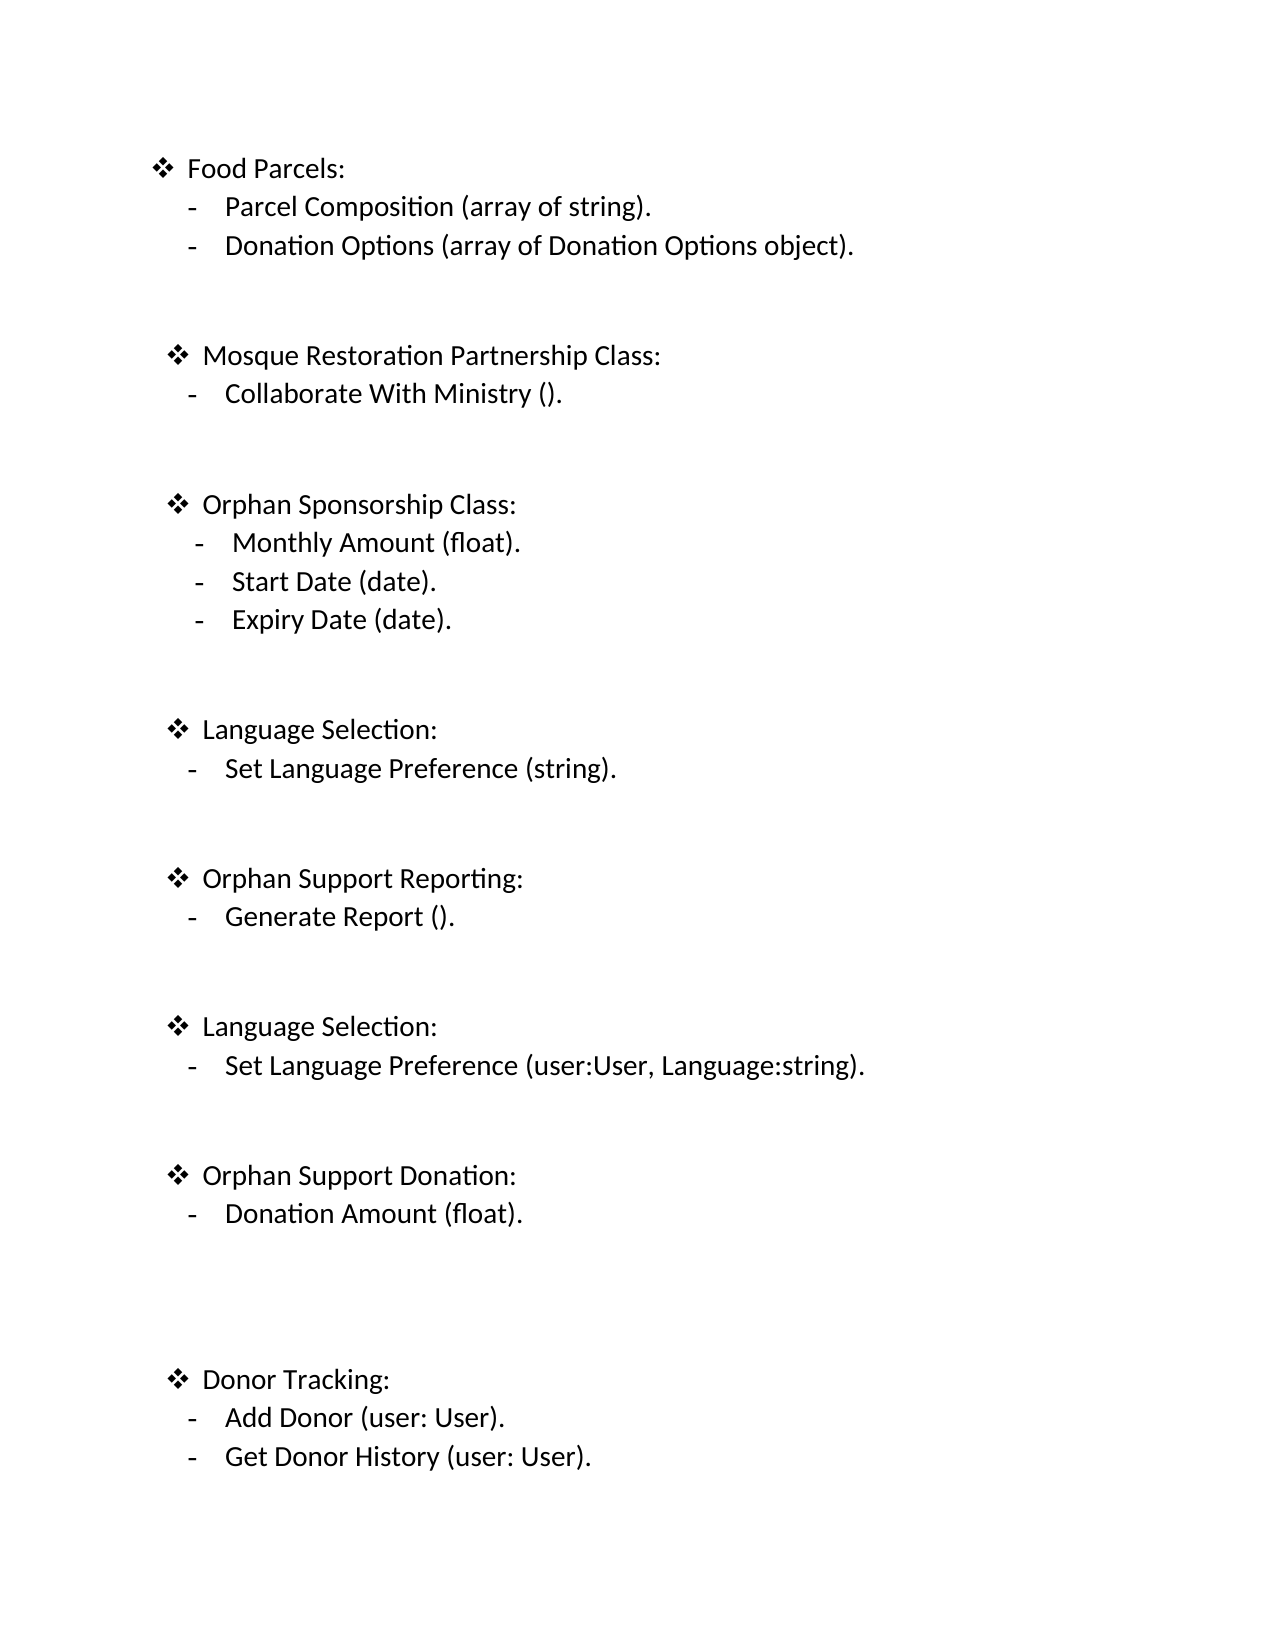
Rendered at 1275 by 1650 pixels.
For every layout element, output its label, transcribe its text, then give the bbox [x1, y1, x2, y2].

list Orphan Support Reporting: [165, 860, 1125, 896]
list Generate Report (). [187, 898, 1125, 934]
list Get Donor History (user: User). [187, 1438, 1125, 1473]
list Mosque Restoration Partnership Class: [165, 337, 1125, 373]
list Donation Amount (float). [187, 1196, 1125, 1231]
list Parcel Composition (array of string). [187, 188, 1125, 224]
list Start Date (date). [194, 563, 1125, 598]
list Set Language Preference (string). [187, 750, 1125, 785]
list Collaborate With Ministry (). [187, 376, 1125, 411]
list Monthly Amount (float). [194, 524, 1125, 560]
list Set Language Preference (user:User, Language:string). [187, 1047, 1125, 1083]
list Language Selection: [165, 1008, 1125, 1044]
list Expiry Date (date). [194, 601, 1125, 637]
list Language Selection: [165, 711, 1125, 747]
list Add Donor (user: User). [187, 1399, 1125, 1435]
list Orphan Sponsorship Class: [165, 486, 1125, 521]
list Donation Options (array of Donation Options object). [187, 227, 1125, 262]
list Food Parcels: [150, 150, 1125, 186]
list Donor Tracking: [165, 1361, 1125, 1397]
list Orphan Support Donation: [165, 1157, 1125, 1193]
